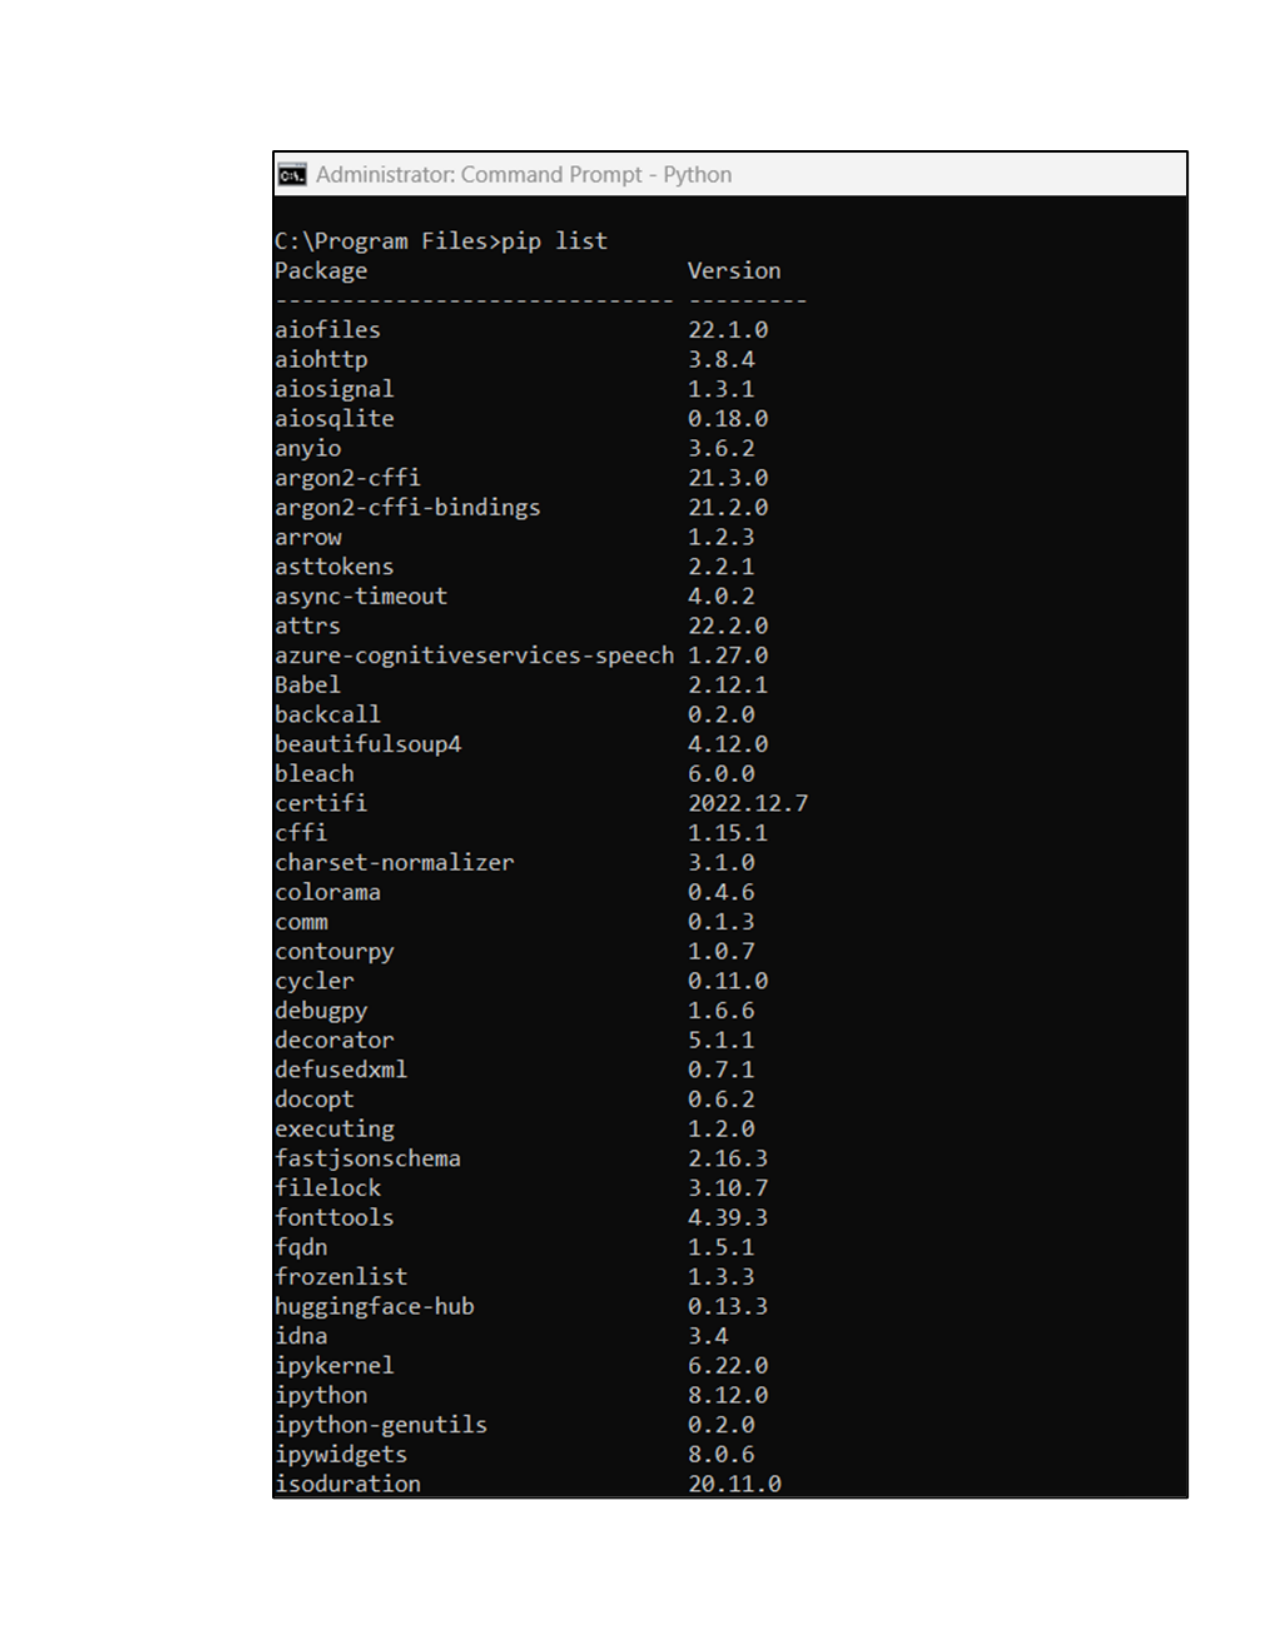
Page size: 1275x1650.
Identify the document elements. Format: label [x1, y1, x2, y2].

picture [271, 150, 1190, 1500]
